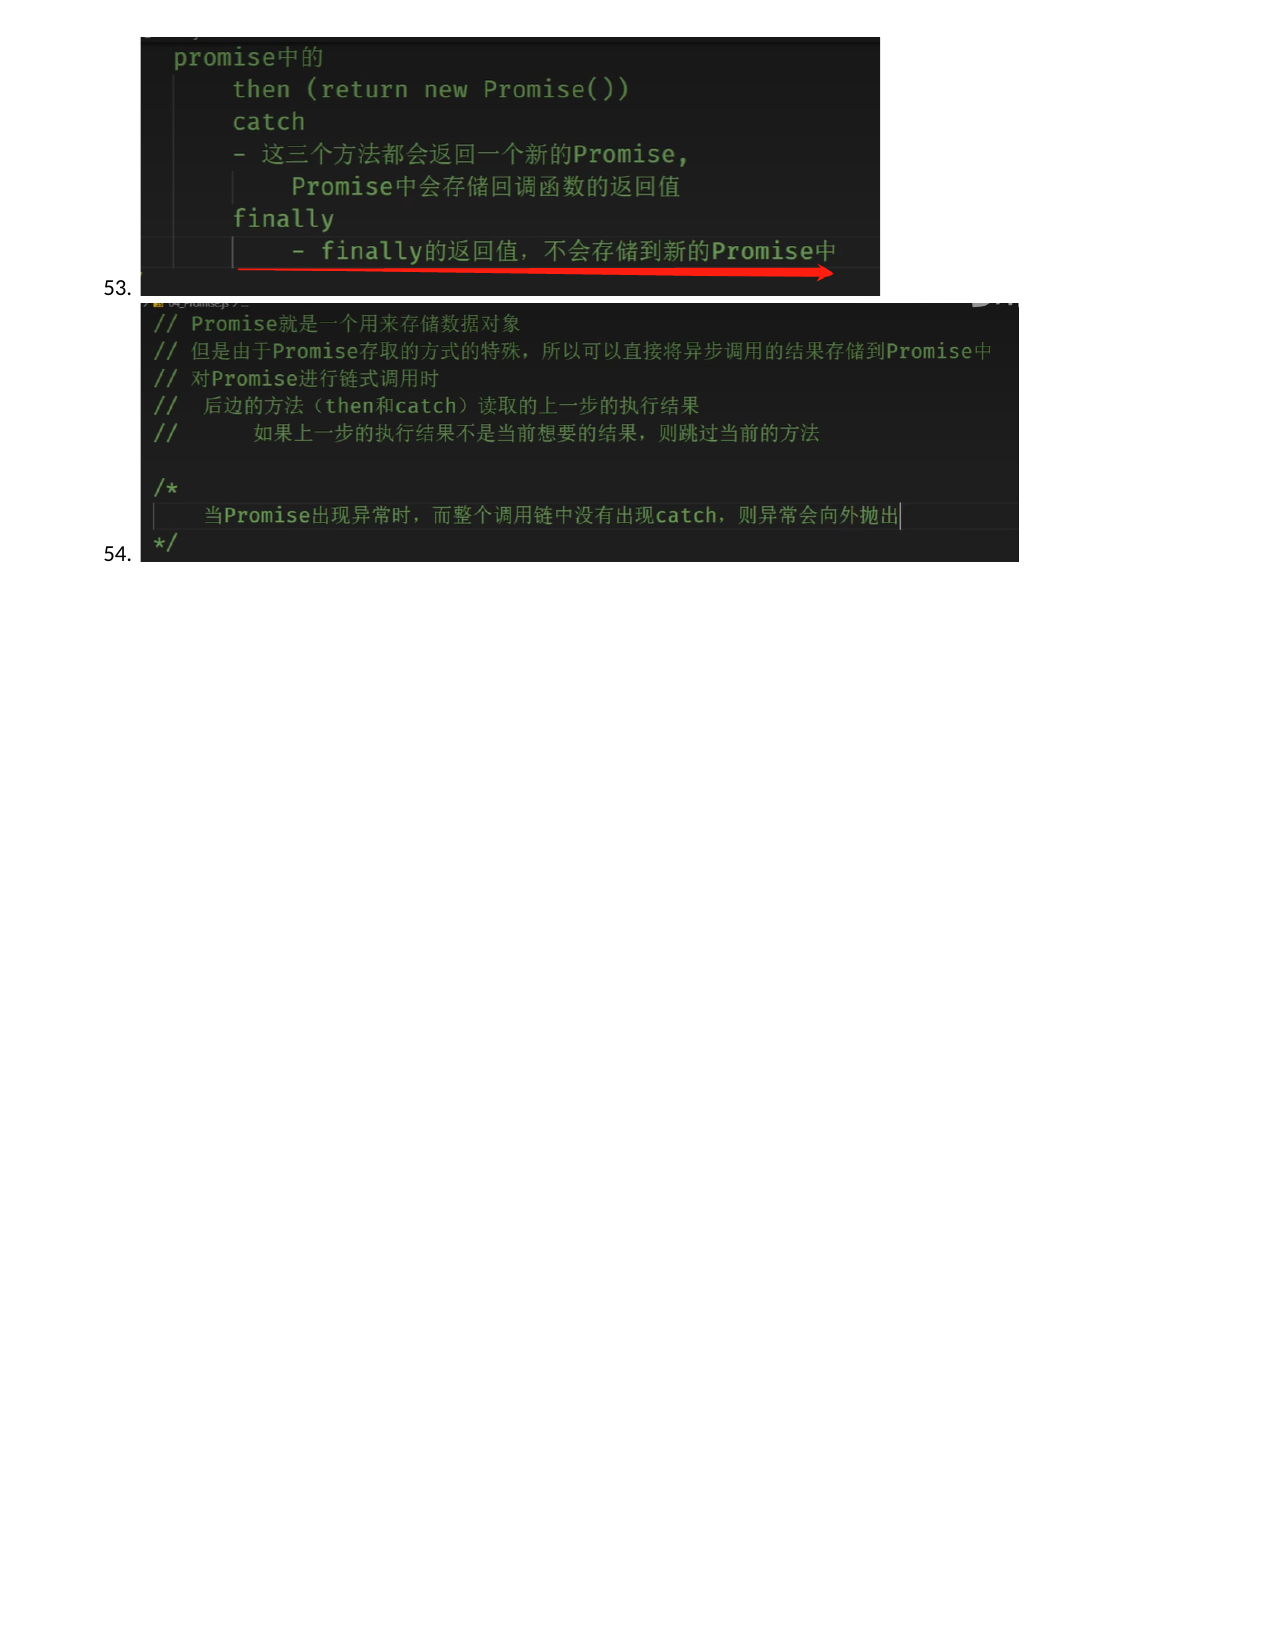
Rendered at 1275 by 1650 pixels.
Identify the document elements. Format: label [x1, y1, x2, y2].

picture [140, 37, 881, 296]
picture [140, 303, 1019, 562]
